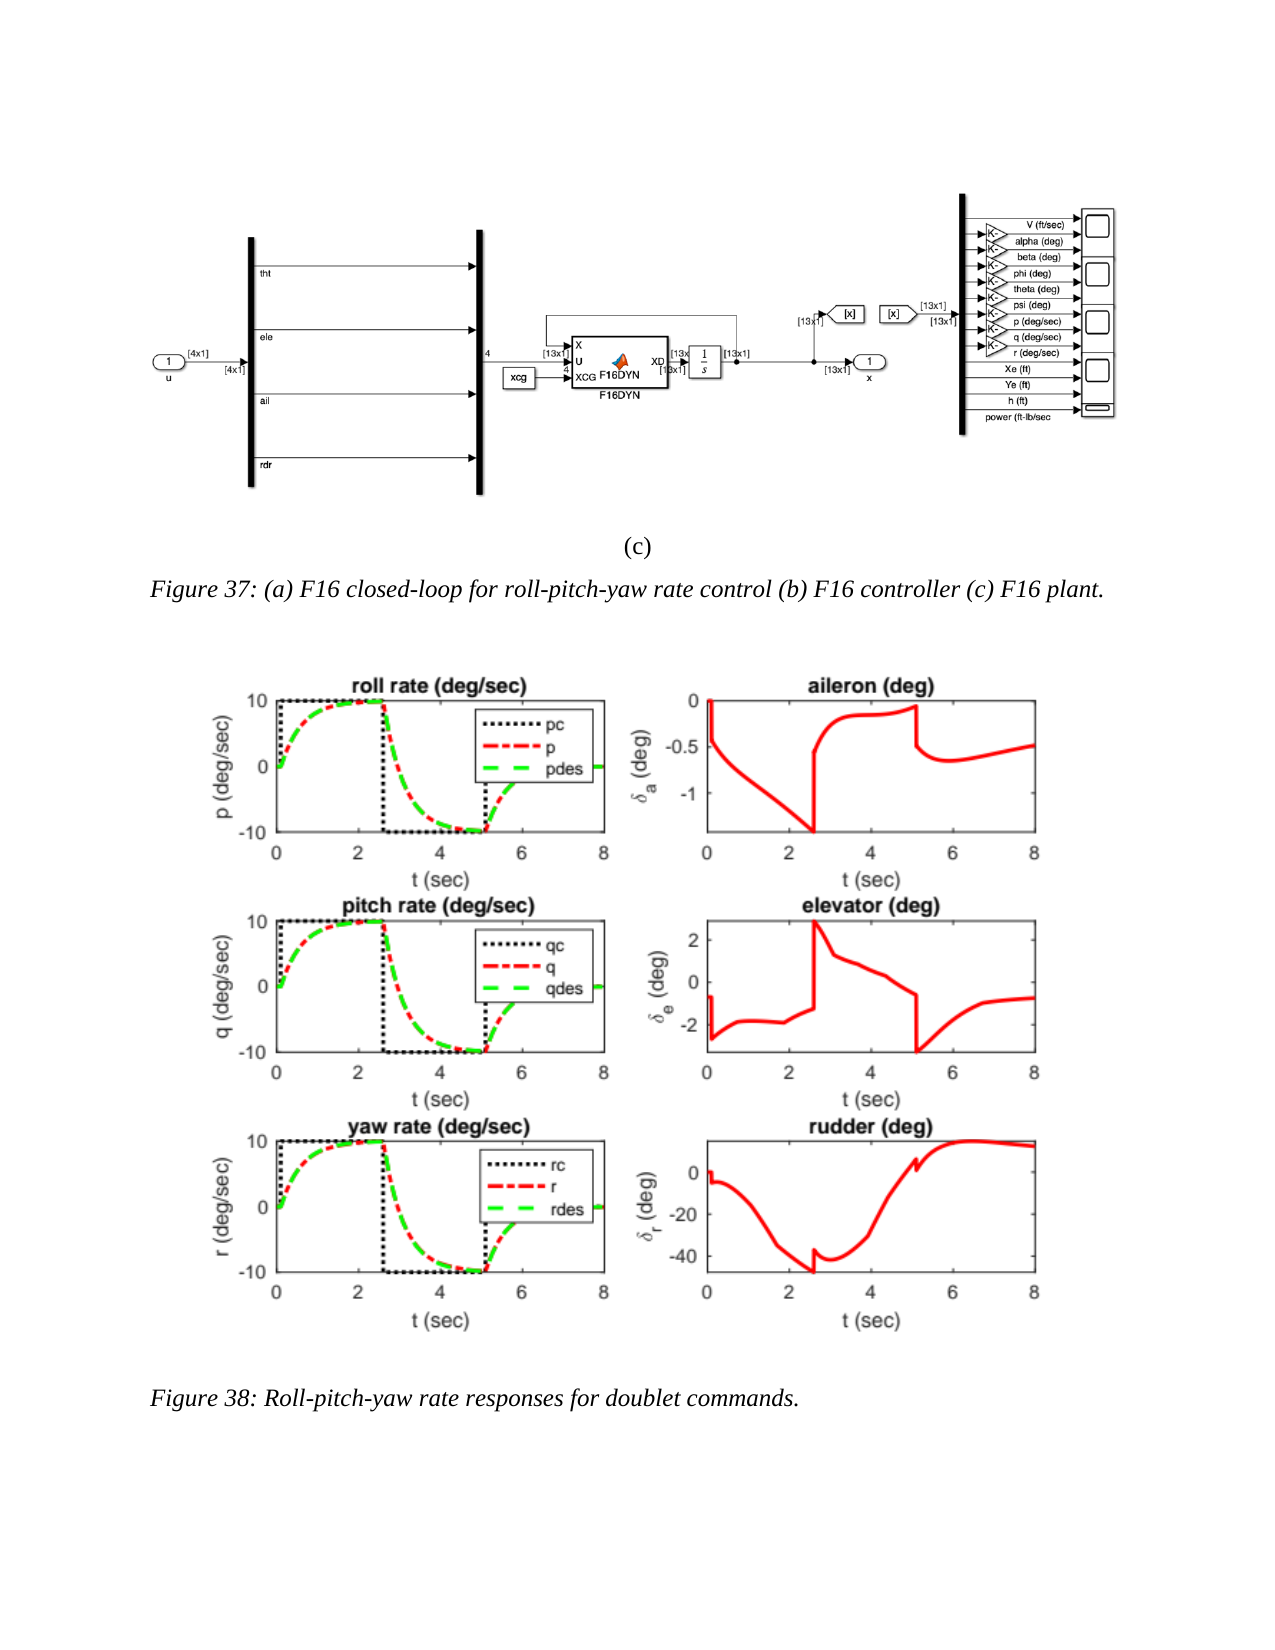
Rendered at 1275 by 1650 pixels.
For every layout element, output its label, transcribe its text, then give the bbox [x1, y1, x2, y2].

text (c) [150, 531, 1125, 559]
text Figure 38: Roll-pitch-yaw rate responses for doublet commands. [150, 1383, 1125, 1412]
picture [150, 150, 1125, 517]
text Figure 37: (a) F16 closed-loop for roll-pitch-yaw rate control (b) F16 controller (c) F16 plant. [150, 574, 1125, 603]
